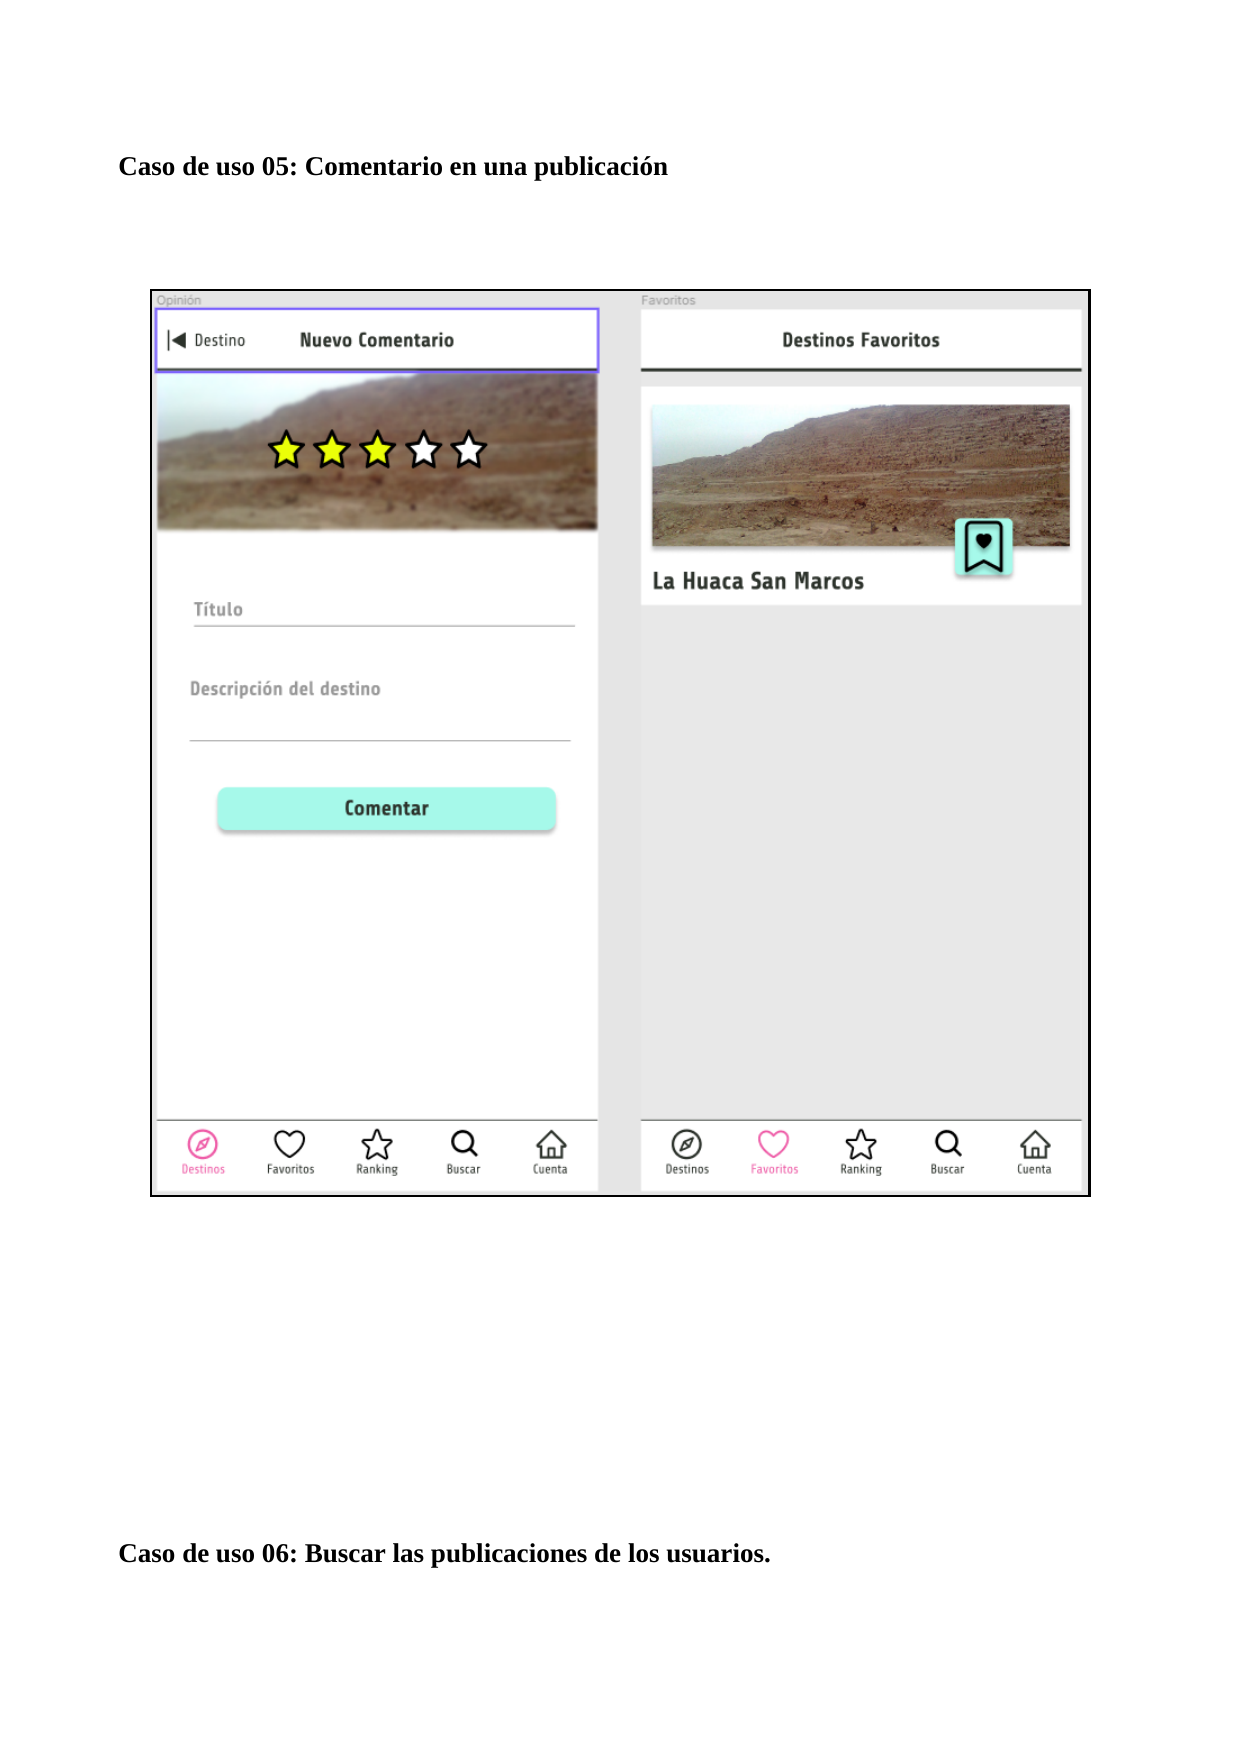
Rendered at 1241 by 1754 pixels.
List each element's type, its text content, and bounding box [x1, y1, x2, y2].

text Caso de uso 05: Comentario en una publicación [118, 150, 1153, 181]
text Caso de uso 06: Buscar las publicaciones de los usuarios. [118, 1537, 1153, 1568]
picture [152, 291, 1088, 1195]
